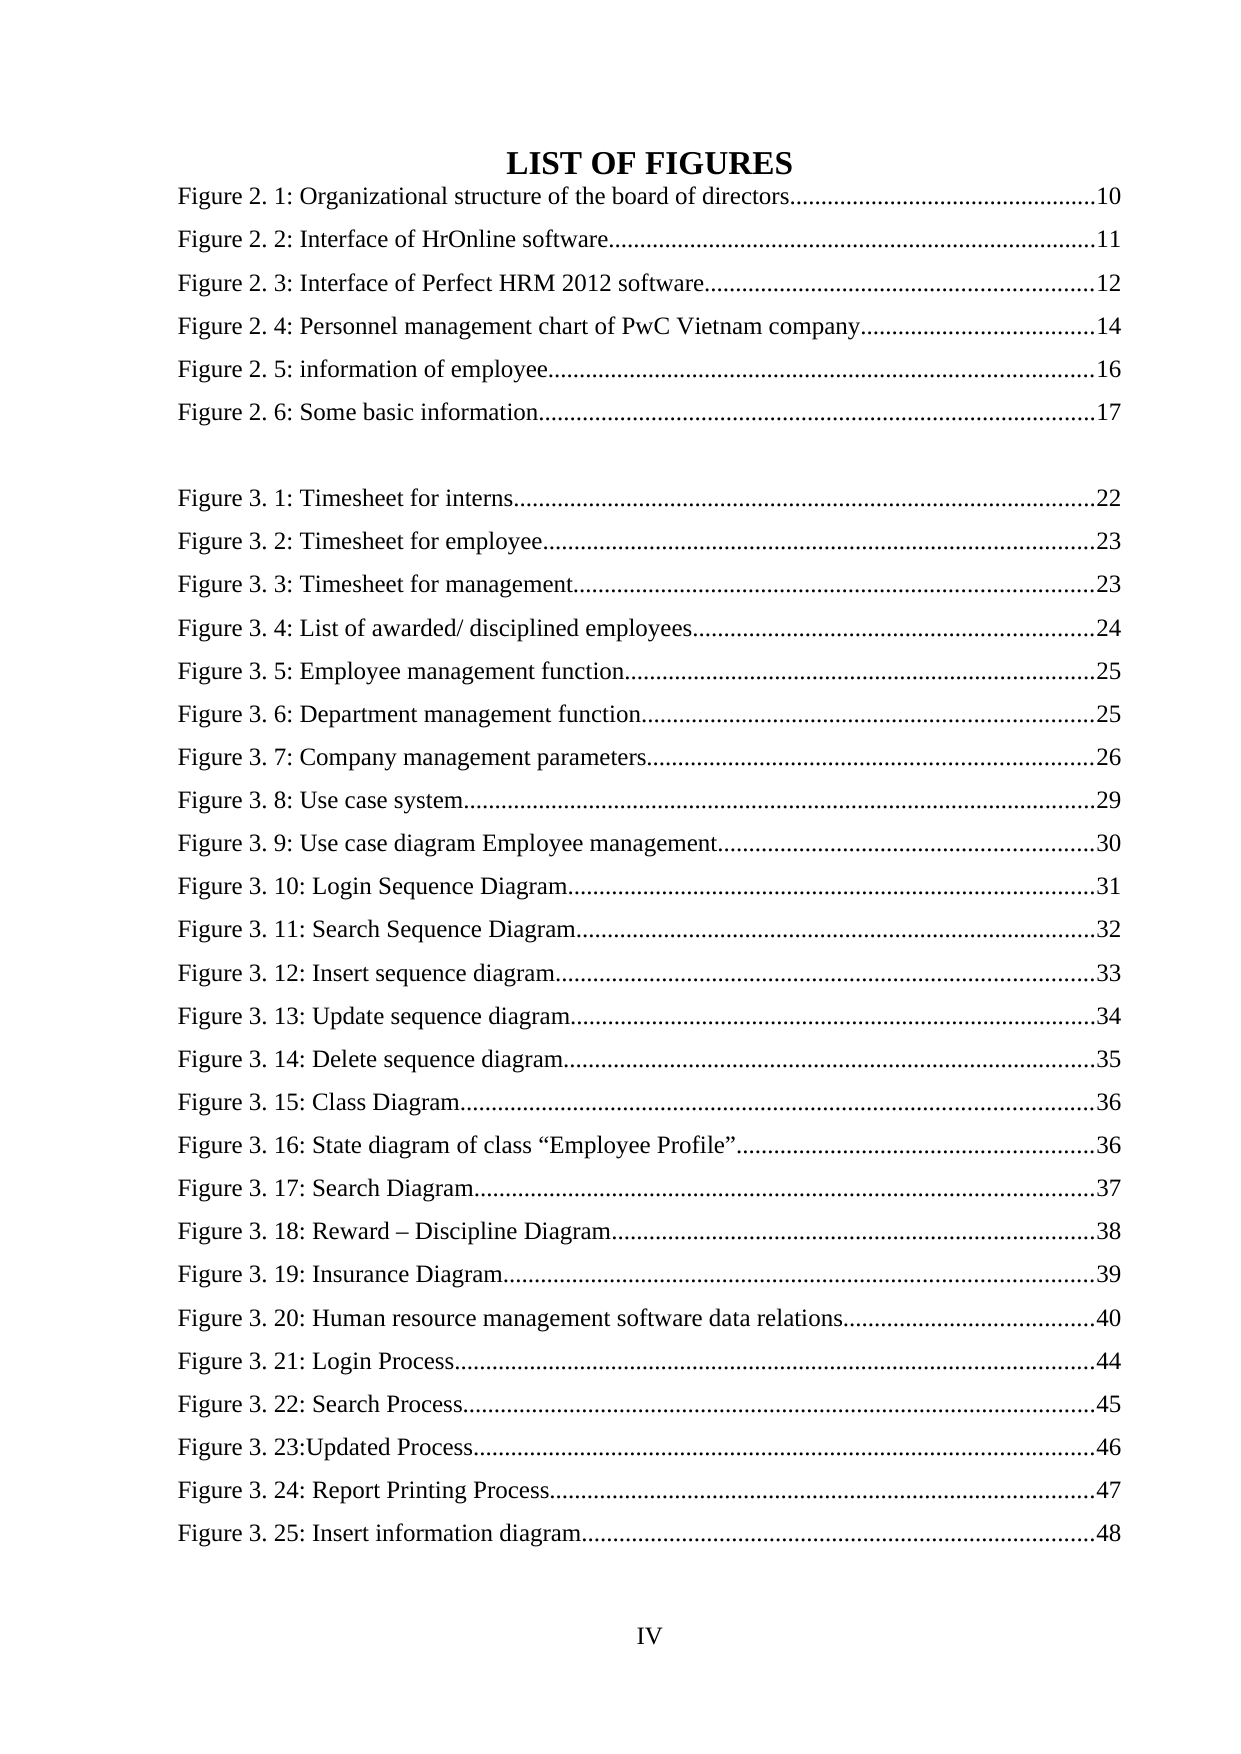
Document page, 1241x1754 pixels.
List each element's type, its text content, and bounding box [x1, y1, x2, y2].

text Figure 3. 6: Department management function 25 [177, 699, 1122, 728]
text Figure 3. 11: Search Sequence Diagram 32 [177, 914, 1122, 943]
text Figure 3. 22: Search Process 45 [177, 1389, 1122, 1418]
text Figure 3. 14: Delete sequence diagram. 35 [177, 1044, 1122, 1073]
text Figure 2. 5: information of employee 16 [177, 354, 1122, 383]
text Figure 3. 18: Reward – Discipline Diagram 38 [177, 1216, 1122, 1245]
text Figure 2. 6: Some basic information 17 [177, 397, 1122, 426]
text Figure 3. 13: Update sequence diagram 34 [177, 1001, 1122, 1029]
text Figure 3. 17: Search Diagram 37 [177, 1173, 1122, 1202]
text Figure 3. 2: Timesheet for employee 23 [177, 526, 1122, 555]
subtitle LIST OF FIGURES [177, 143, 1122, 181]
text Figure 3. 23:Updated Process 46 [177, 1432, 1122, 1461]
text Figure 3. 4: List of awarded/ disciplined employees 24 [177, 613, 1122, 641]
text Figure 2. 3: Interface of Perfect HRM 2012 software 12 [177, 268, 1122, 296]
text Figure 3. 10: Login Sequence Diagram 31 [177, 871, 1122, 900]
text Figure 3. 3: Timesheet for management 23 [177, 569, 1122, 598]
text Figure 3. 7: Company management parameters 26 [177, 742, 1122, 771]
text Figure 3. 25: Insert information diagram. 48 [177, 1518, 1122, 1547]
text Figure 3. 12: Insert sequence diagram 33 [177, 958, 1122, 986]
text Figure 2. 4: Personnel management chart of PwC Vietnam company 14 [177, 311, 1122, 339]
text Figure 3. 1: Timesheet for interns 22 [177, 483, 1122, 512]
text Figure 3. 20: Human resource management software data relations. 40 [177, 1303, 1122, 1331]
text Figure 3. 19: Insurance Diagram 39 [177, 1259, 1122, 1288]
text Figure 3. 16: State diagram of class “Employee Profile” 36 [177, 1130, 1122, 1159]
text Figure 3. 9: Use case diagram Employee management. 30 [177, 828, 1122, 857]
text Figure 2. 1: Organizational structure of the board of directors 10 [177, 181, 1122, 210]
text Figure 3. 15: Class Diagram 36 [177, 1087, 1122, 1116]
text Figure 3. 5: Employee management function 25 [177, 656, 1122, 684]
text Figure 3. 24: Report Printing Process 47 [177, 1475, 1122, 1504]
text Figure 3. 21: Login Process. 44 [177, 1346, 1122, 1374]
text Figure 2. 2: Interface of HrOnline software 11 [177, 224, 1122, 253]
text Figure 3. 8: Use case system. 29 [177, 785, 1122, 814]
